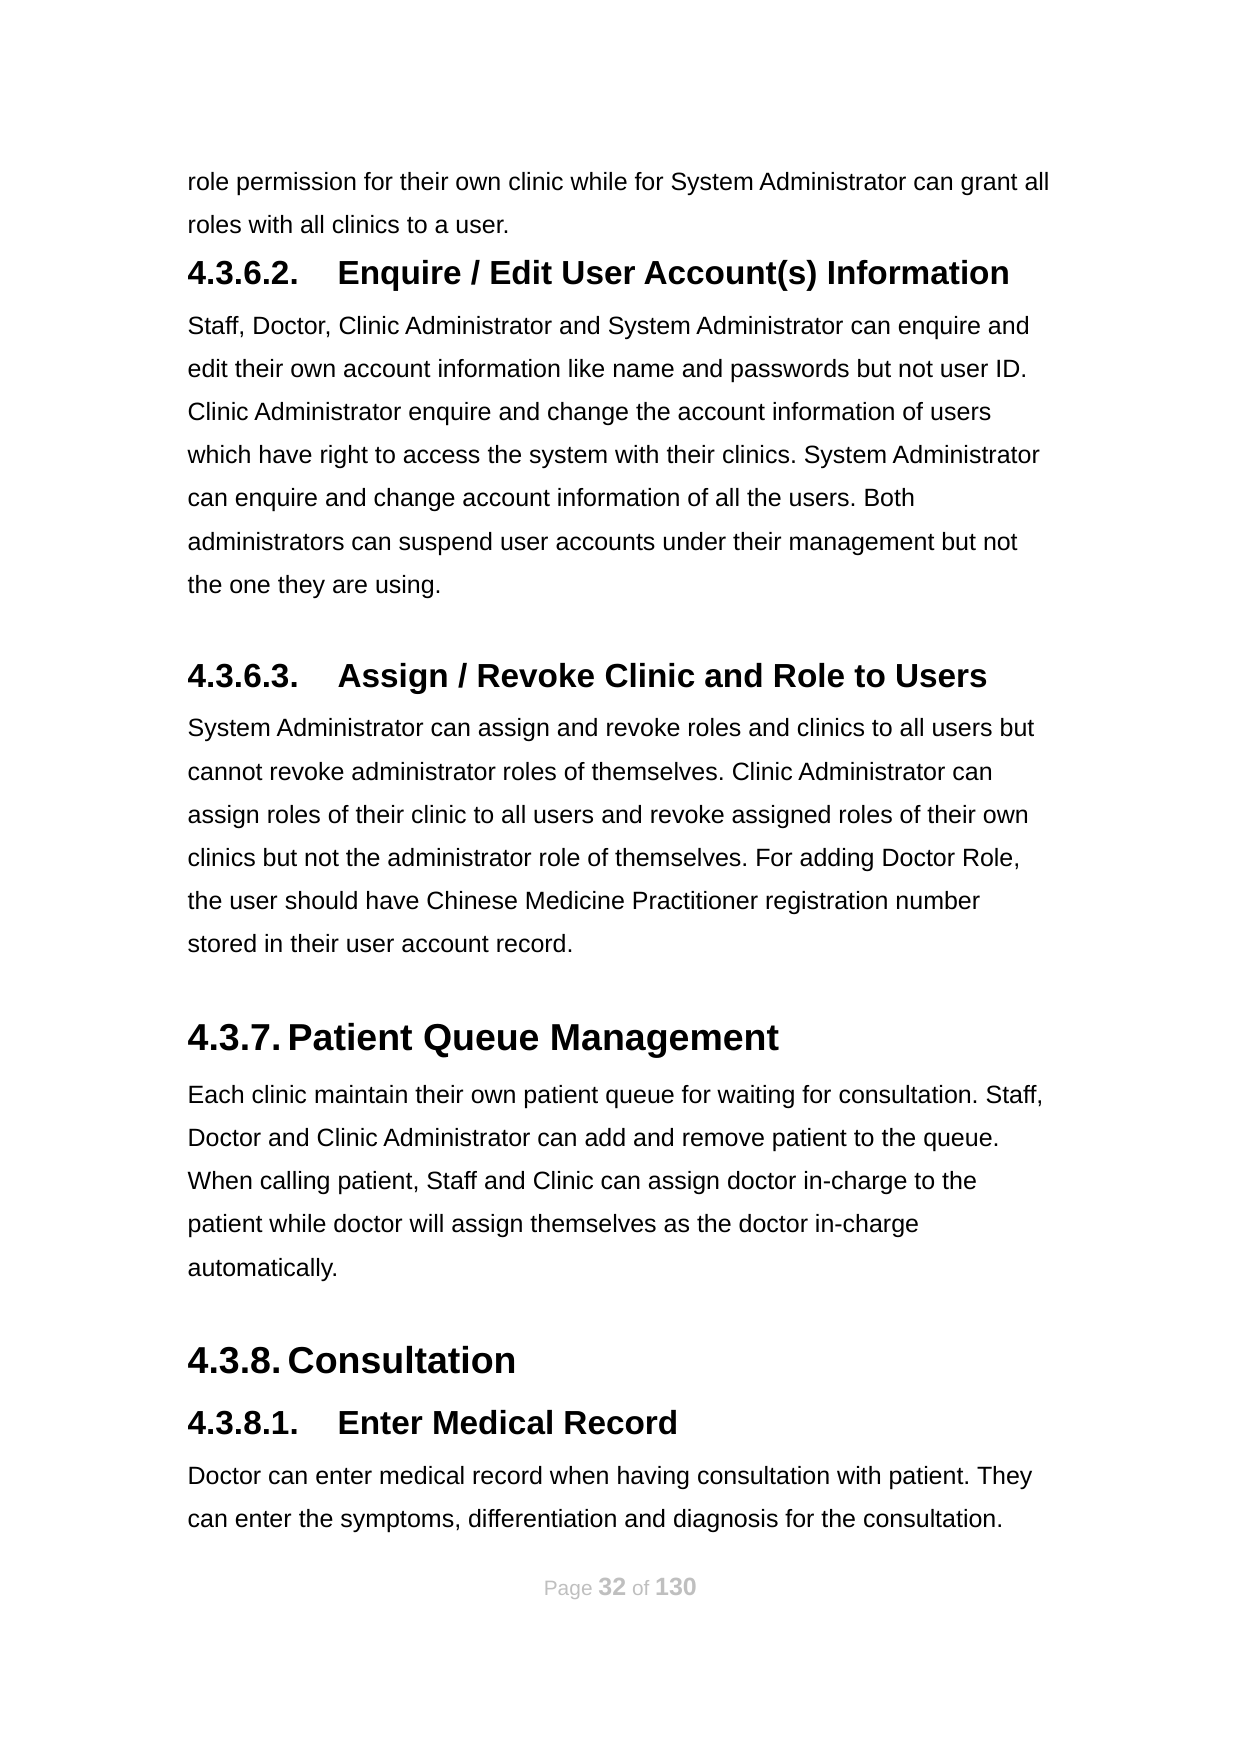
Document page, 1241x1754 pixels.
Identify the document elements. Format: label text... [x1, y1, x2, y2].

subtitle Consultation [187, 1339, 1053, 1382]
text Staff, Doctor, Clinic Administrator and System Administrator can enquire and edit their own account information like name and passwords but not user ID. Clinic Administrator enquire and change the account information of users which have right to access the system with their clinics. System Administrator can enquire and change account information of all the users. Both administrators can suspend user accounts under their management but not the one they are using. [187, 311, 1053, 598]
text Each clinic maintain their own patient queue for waiting for consultation. Staff, Doctor and Clinic Administrator can add and remove patient to the queue. When calling patient, Staff and Clinic can assign doctor in-charge to the patient while doctor will assign themselves as the doctor in-charge automatically. [187, 1080, 1053, 1281]
subtitle Enter Medical Record [187, 1403, 1053, 1442]
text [187, 1461, 1053, 1533]
text System Administrator can assign and revoke roles and clinics to all users but cannot revoke administrator roles of themselves. Clinic Administrator can assign roles of their clinic to all users and revoke assigned roles of their own clinics but not the administrator role of themselves. For adding Doctor Role, the user should have Chinese Medicine Practitioner registration number stored in their user account record. [187, 713, 1053, 958]
subtitle Assign / Revoke Clinic and Role to Users [187, 656, 1053, 694]
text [187, 167, 1053, 239]
subtitle Patient Queue Management [187, 1015, 1053, 1058]
subtitle Enquire / Edit User Account(s) Information [187, 253, 1053, 292]
